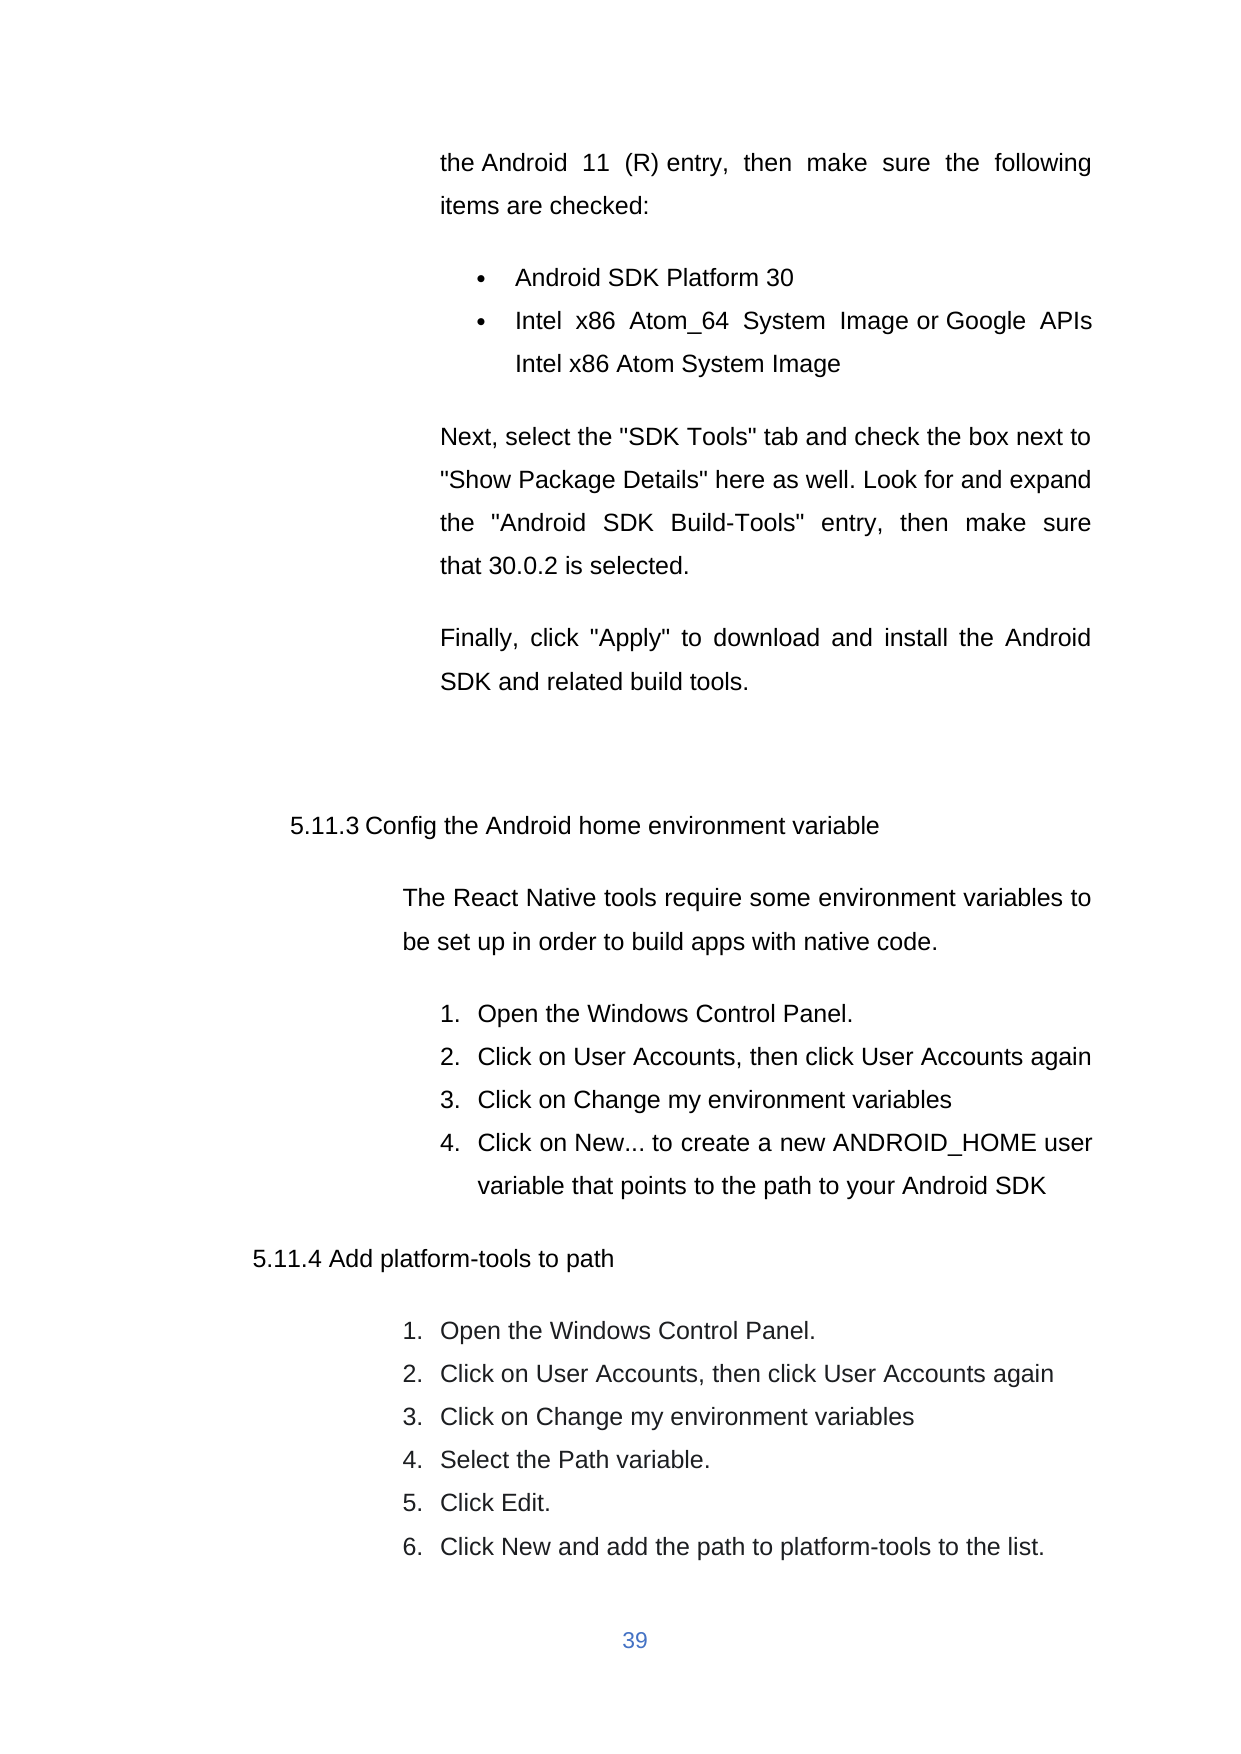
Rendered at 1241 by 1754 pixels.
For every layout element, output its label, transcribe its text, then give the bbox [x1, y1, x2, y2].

list Click on Change my environment variables [402, 1402, 1092, 1431]
text 5.11.4 Add platform-tools to path [177, 1243, 1092, 1272]
list Open the Windows Control Panel. [402, 1316, 1092, 1344]
list Intel x86 Atom_64 System Image or Google APIs Intel x86 Atom System Image [477, 306, 1092, 378]
list Click Edit. [402, 1488, 1092, 1517]
list Config the Android home environment variable [290, 811, 1092, 840]
text Finally, click "Apply" to download and install the Android SDK and related build tools. [440, 623, 1092, 695]
text The React Native tools require some environment variables to be set up in order to build apps with native code. [402, 883, 1092, 955]
list Click New and add the path to platform-tools to the list. [402, 1531, 1092, 1560]
list Android SDK Platform 30 [477, 263, 1092, 292]
list Open the Windows Control Panel. [440, 999, 1092, 1027]
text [440, 148, 1092, 219]
text Next, select the "SDK Tools" tab and check the box next to "Show Package Details" here as well. Look for and expand the "Android SDK Build-Tools" entry, then make sure that 30.0.2 is selected. [440, 422, 1092, 580]
list Click on New... to create a new ANDROID_HOME user variable that points to the path to your Android SDK [440, 1128, 1092, 1200]
list Click on Change my environment variables [440, 1085, 1092, 1114]
list Select the Path variable. [402, 1445, 1092, 1474]
list Click on User Accounts, then click User Accounts again [440, 1042, 1092, 1071]
list Click on User Accounts, then click User Accounts again [402, 1359, 1092, 1388]
